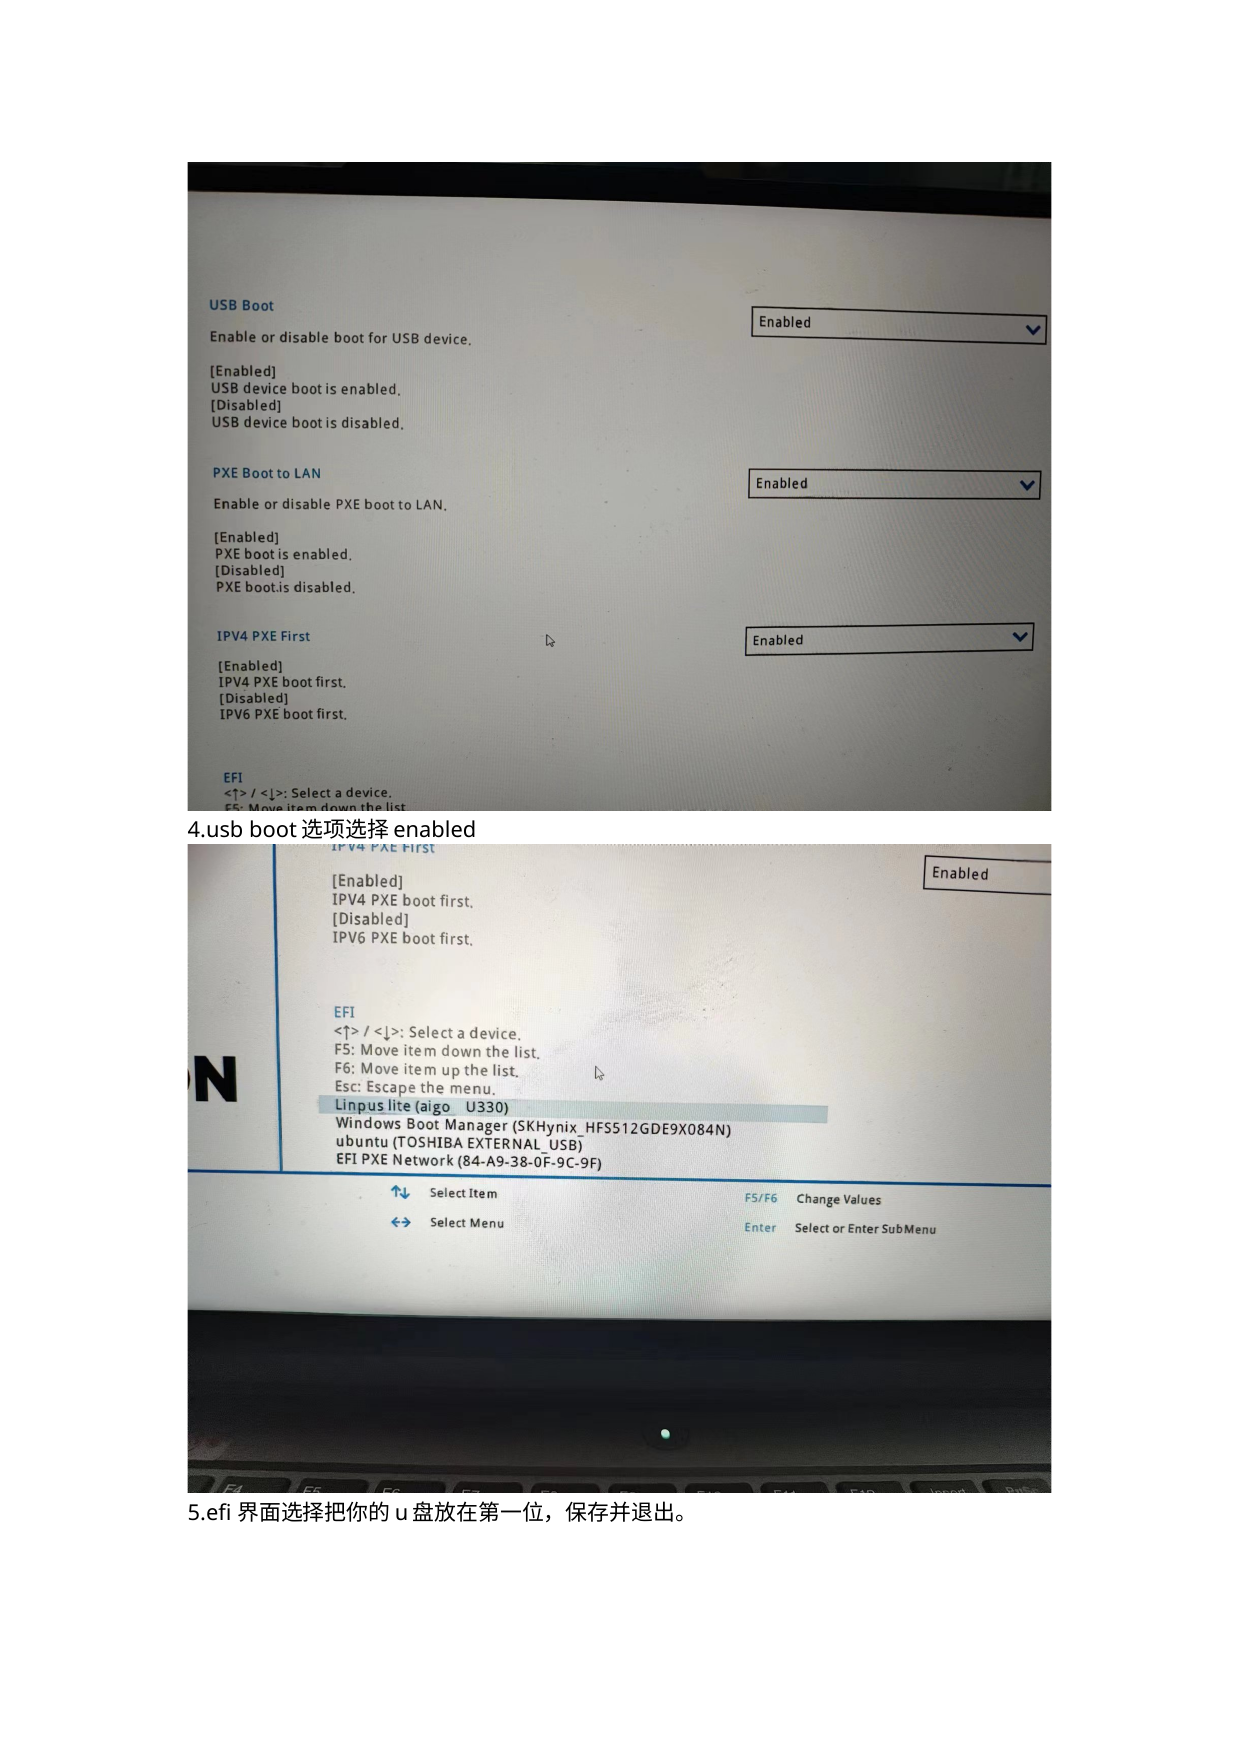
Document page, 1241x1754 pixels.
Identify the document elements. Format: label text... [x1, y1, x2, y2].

picture [187, 844, 1052, 1493]
picture [187, 162, 1052, 811]
text 5.efi 界面选择把你的u盘放在第一位，保存并退出。 [187, 1494, 1053, 1527]
text 4.usb boot选项选择enabled [187, 812, 1053, 844]
